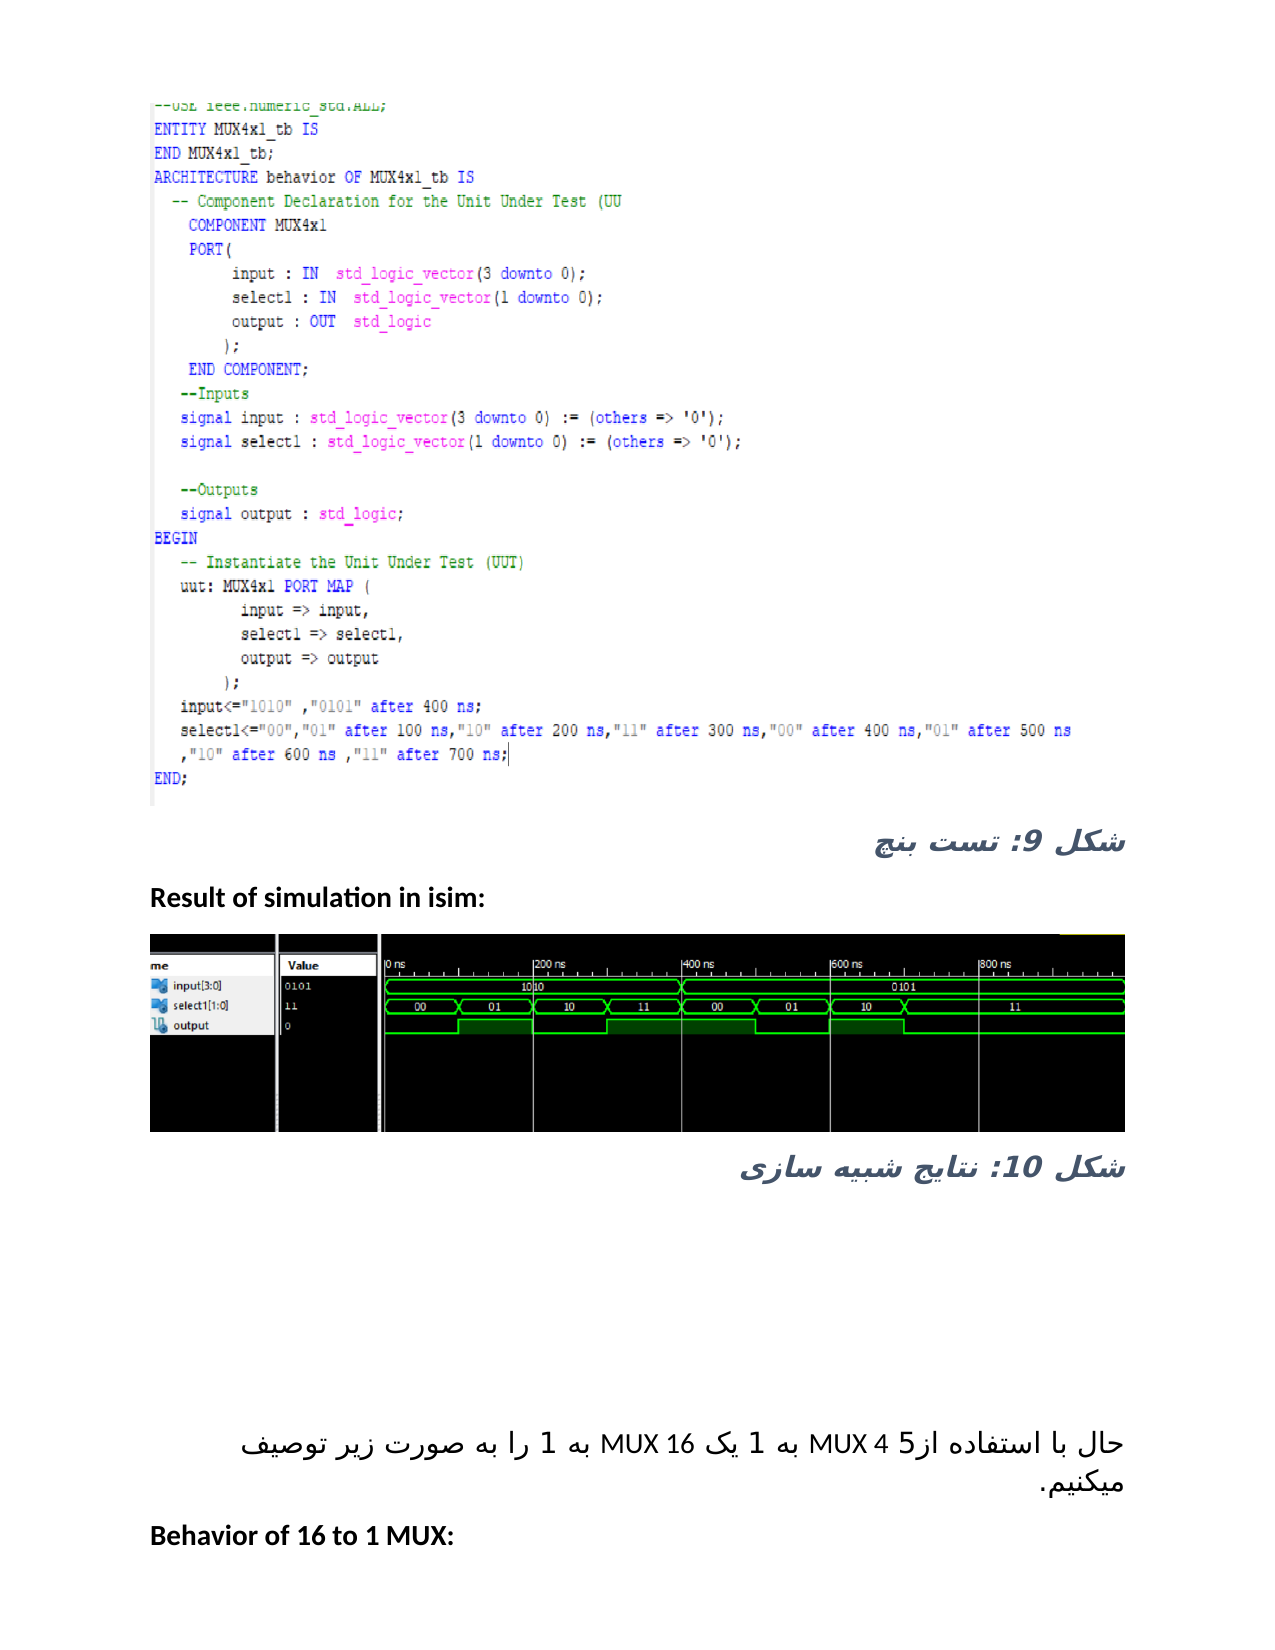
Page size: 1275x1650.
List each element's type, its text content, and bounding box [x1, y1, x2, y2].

text حال با استفاده از5 MUX 4 به 1 یک MUX 16 به 1 را به صورت زیر توصیف میکنیم. [150, 1426, 1125, 1498]
text شکل 9: تست بنچ [150, 824, 1125, 858]
picture [150, 103, 1125, 806]
text شکل 10: نتایج شبیه سازی [150, 1150, 1125, 1184]
text Result of simulation in isim: [150, 879, 1125, 915]
picture [150, 934, 1125, 1132]
text Behavior of 16 to 1 MUX: [150, 1517, 1125, 1553]
